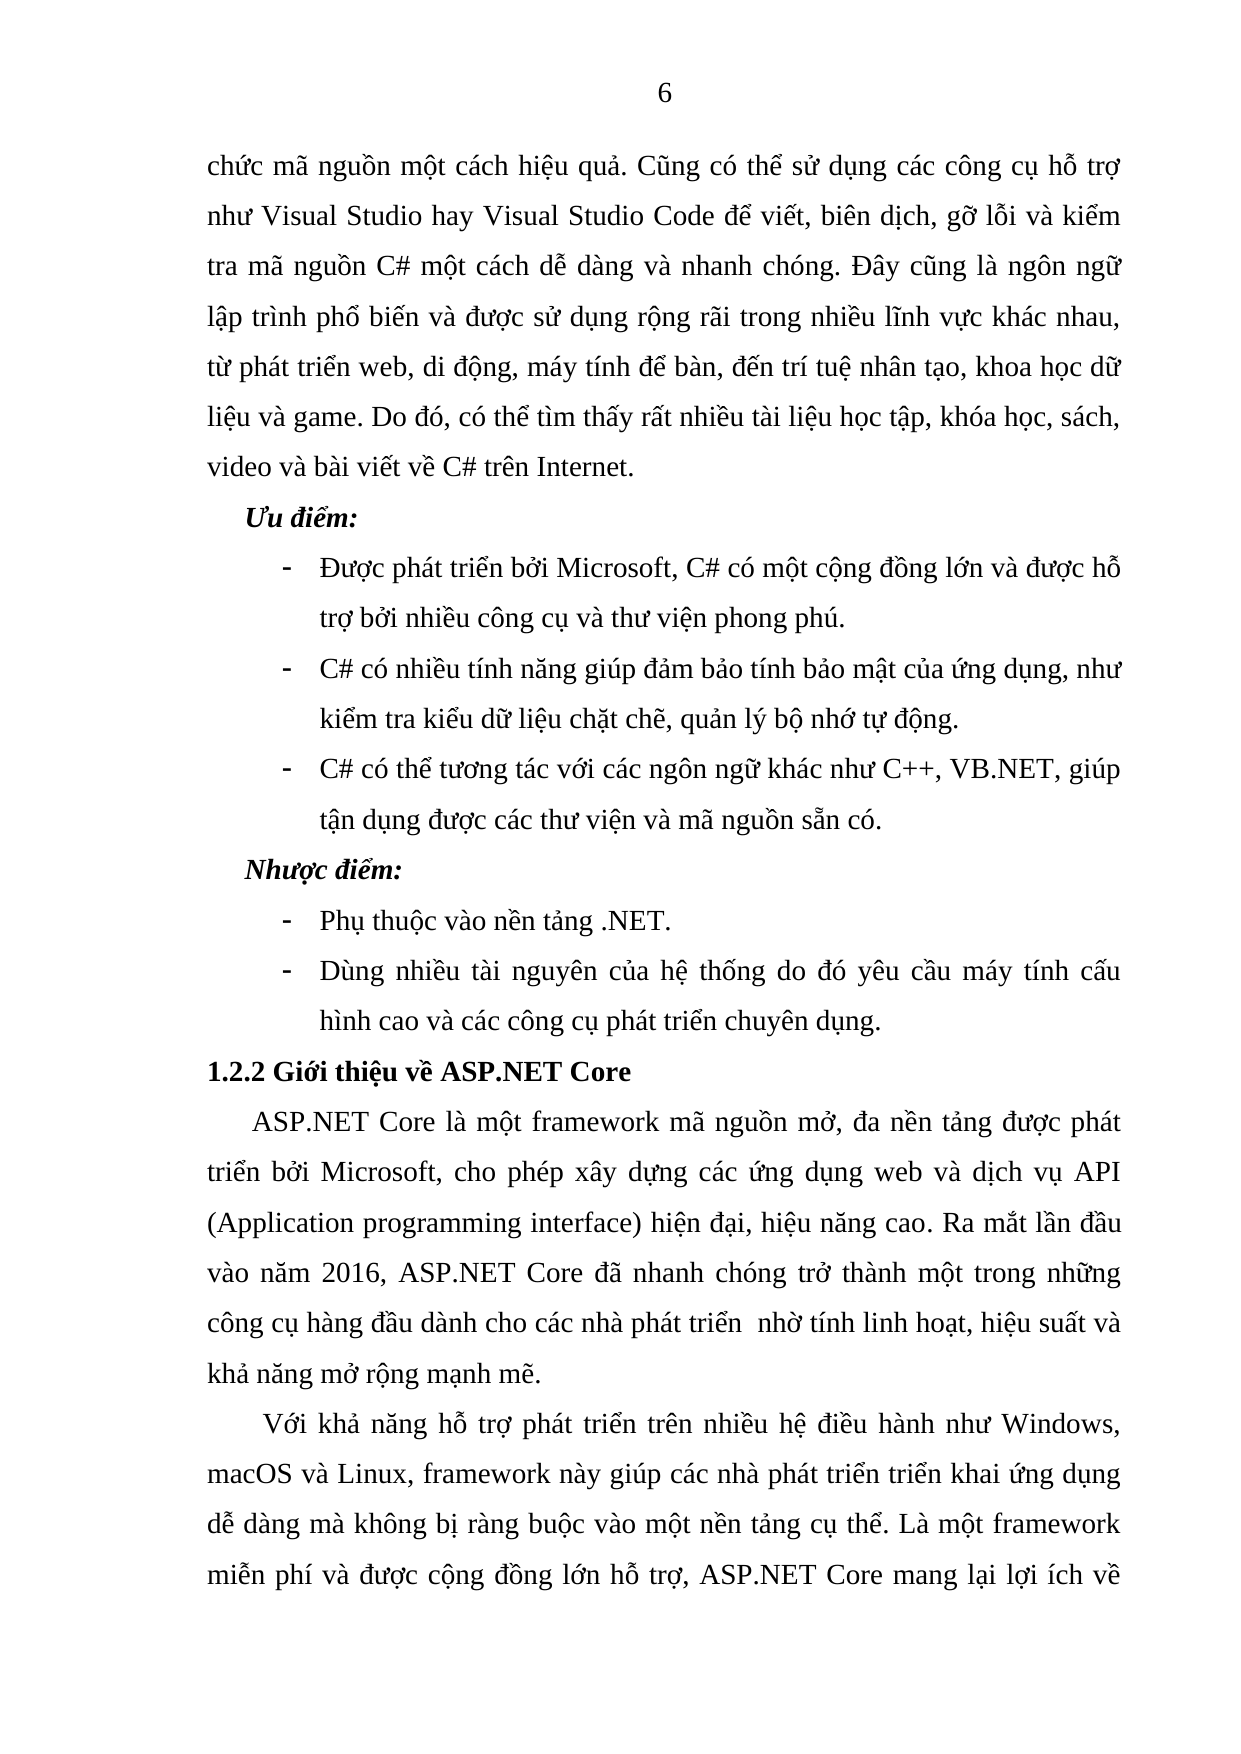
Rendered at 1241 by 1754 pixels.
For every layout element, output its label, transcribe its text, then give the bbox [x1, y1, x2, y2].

list C# có thể tương tác với các ngôn ngữ khác như C++, VB.NET, giúp tận dụng được các thư viện và mã nguồn sẵn có. [282, 752, 1122, 836]
text ASP.NET Core là một framework mã nguồn mở, đa nền tảng được phát triển bởi Microsoft, cho phép xây dựng các ứng dụng web và dịch vụ API (Application programming interface) hiện đại, hiệu năng cao. Ra mắt lần đầu vào năm 2016, ASP.NET Core đã nhanh chóng trở thành một trong những công cụ hàng đầu dành cho các nhà phát triển nhờ tính linh hoạt, hiệu suất và khả năng mở rộng mạnh mẽ. [207, 1104, 1122, 1389]
text Ưu điểm: [207, 500, 1122, 533]
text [207, 148, 1122, 483]
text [207, 1406, 1122, 1591]
list Dùng nhiều tài nguyên của hệ thống do đó yêu cầu máy tính cấu hình cao và các công cụ phát triển chuyên dụng. [282, 953, 1122, 1037]
list Được phát triển bởi Microsoft, C# có một cộng đồng lớn và được hỗ trợ bởi nhiều công cụ và thư viện phong phú. [282, 550, 1122, 634]
text Nhược điểm: [207, 852, 1122, 886]
list C# có nhiều tính năng giúp đảm bảo tính bảo mật của ứng dụng, như kiểm tra kiểu dữ liệu chặt chẽ, quản lý bộ nhớ tự động. [282, 651, 1122, 735]
subtitle Giới thiệu về ASP.NET Core [207, 1054, 1122, 1087]
list Phụ thuộc vào nền tảng .NET. [282, 903, 1122, 936]
